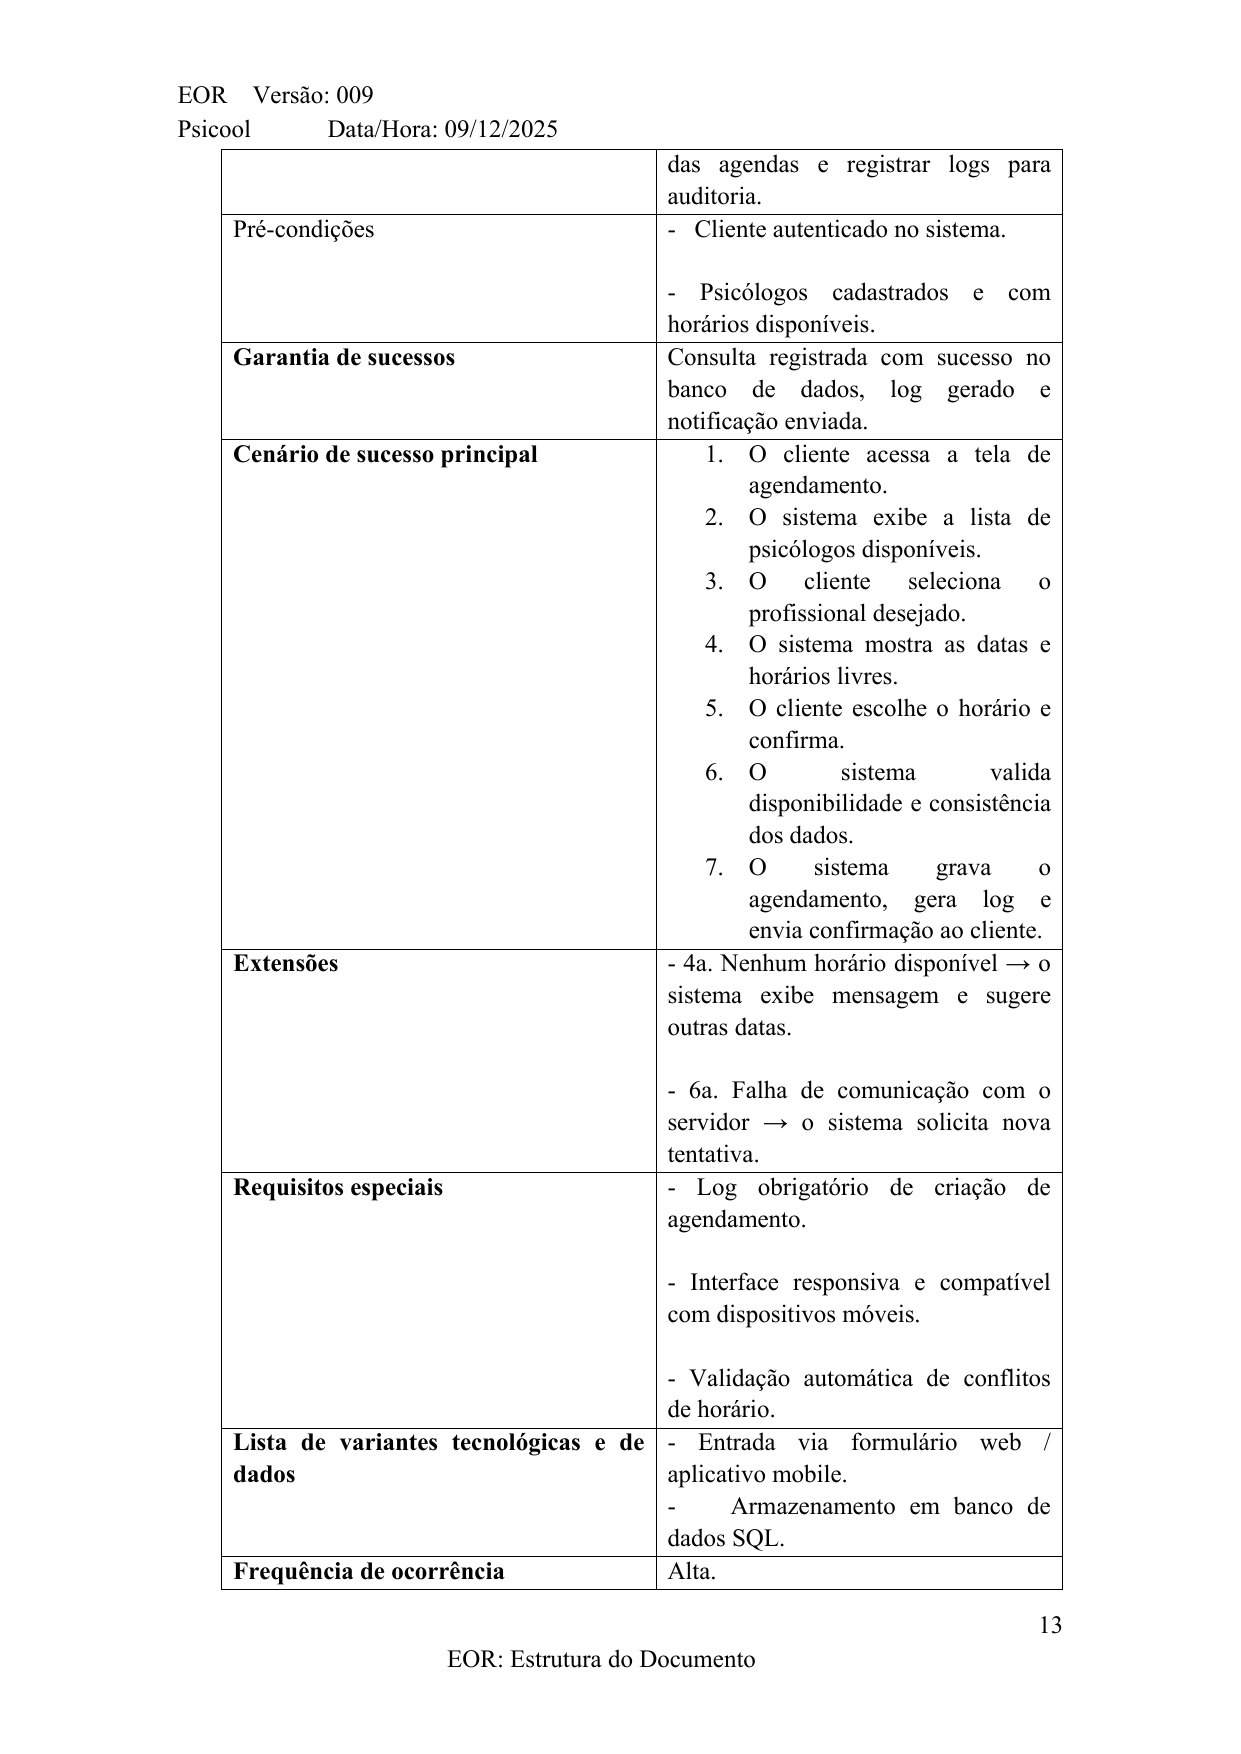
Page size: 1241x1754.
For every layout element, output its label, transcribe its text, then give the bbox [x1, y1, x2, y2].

table_cell - 4a. Nenhum horário disponível → o sistema exibe mensagem e sugere outras datas. - 6a. Falha de comunicação com o servidor → o sistema solicita nova tentativa. [657, 950, 1062, 1172]
table_cell Alta. [657, 1557, 1062, 1589]
table_cell Cenário de sucesso principal [222, 440, 656, 948]
table_cell O cliente acessa a tela de agendamento. O sistema exibe a lista de psicólogos disponíveis. O cliente seleciona o profissional desejado. O sistema mostra as datas e horários livres. O cliente escolhe o horário e confirma. O sistema valida disponibilidade e consistência dos dados. O sistema grava o agendamento, gera log e envia confirmação ao cliente. [657, 440, 1062, 948]
table_cell Frequência de ocorrência [222, 1557, 656, 1589]
table_cell Garantia de sucessos [222, 343, 656, 439]
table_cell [657, 150, 1062, 214]
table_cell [222, 150, 656, 214]
table_cell Pré-condições [222, 215, 656, 342]
table_cell Lista de variantes tecnológicas e de dados [222, 1429, 656, 1556]
table_cell - Cliente autenticado no sistema. - Psicólogos cadastrados e com horários disponíveis. [657, 215, 1062, 342]
table_cell - Log obrigatório de criação de agendamento. - Interface responsiva e compatível com dispositivos móveis. - Validação automática de conflitos de horário. [657, 1173, 1062, 1427]
table_cell Extensões [222, 950, 656, 1172]
table_cell Consulta registrada com sucesso no banco de dados, log gerado e notificação enviada. [657, 343, 1062, 439]
table_cell Requisitos especiais [222, 1173, 656, 1427]
table_cell - Entrada via formulário web / aplicativo mobile. - Armazenamento em banco de dados SQL. [657, 1429, 1062, 1556]
